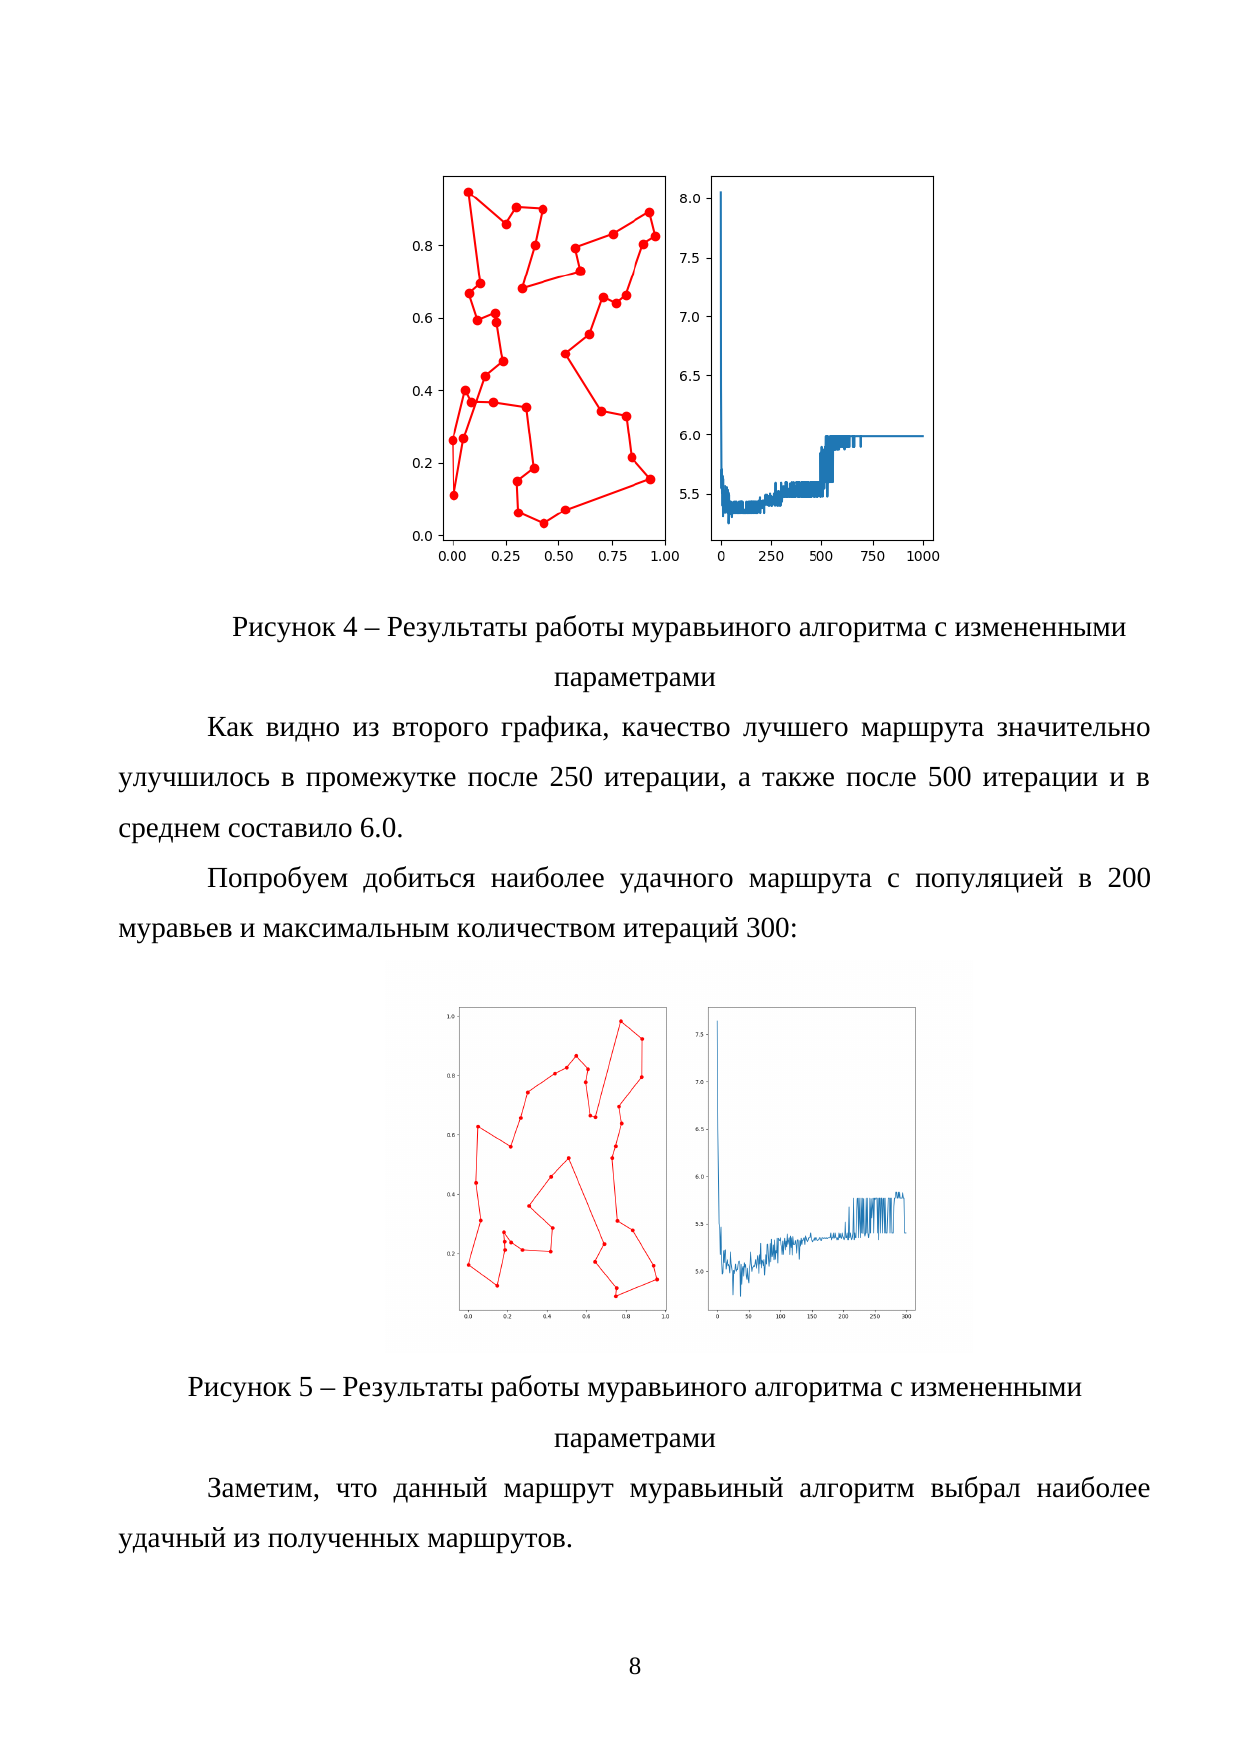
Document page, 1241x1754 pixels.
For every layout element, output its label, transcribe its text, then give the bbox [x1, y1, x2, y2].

text Заметим, что данный маршрут муравьиный алгоритм выбрал наиболее удачный из полученных маршрутов. [118, 1470, 1152, 1554]
picture [385, 960, 974, 1353]
text Как видно из второго графика, качество лучшего маршрута значительно улучшилось в промежутке после 250 итерации, а также после 500 итерации и в среднем составило 6.0. [118, 709, 1152, 843]
picture [363, 118, 996, 592]
text Попробуем добиться наиболее удачного маршрута с популяцией в 200 муравьев и максимальным количеством итераций 300: [118, 860, 1152, 944]
text Рисунок 4 – Результаты работы муравьиного алгоритма с измененными параметрами [118, 609, 1152, 692]
